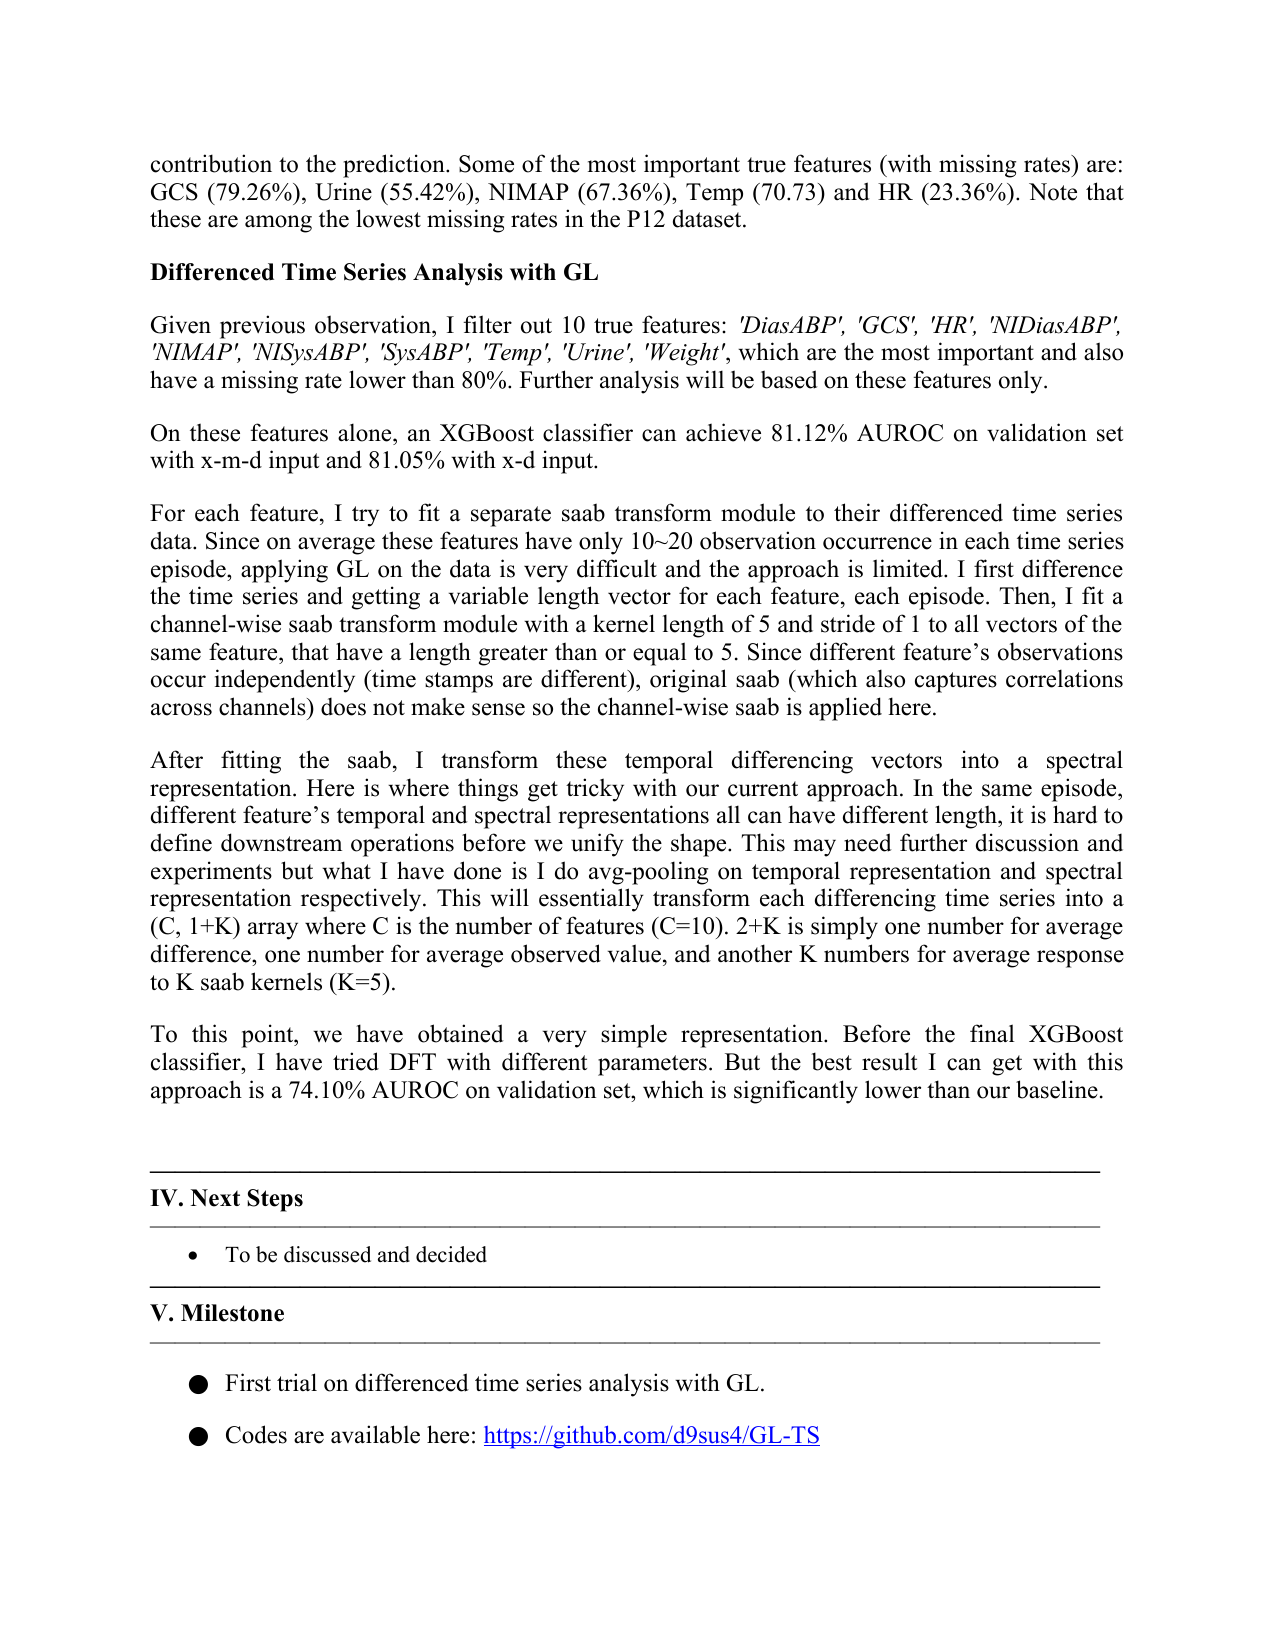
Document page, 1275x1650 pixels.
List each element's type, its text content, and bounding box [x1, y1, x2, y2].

text For each feature, I try to fit a separate saab transform module to their differenced time series data. Since on average these features have only 10~20 observation occurrence in each time series episode, applying GL on the data is very difficult and the approach is limited. I first difference the time series and getting a variable length vector for each feature, each episode. Then, I fit a channel-wise saab transform module with a kernel length of 5 and stride of 1 to all vectors of the same feature, that have a length greater than or equal to 5. Since different feature’s observations occur independently (time stamps are different), original saab (which also captures correlations across channels) does not make sense so the channel-wise saab is applied here. [150, 499, 1125, 721]
list Codes are available here: https://github.com/d9sus4/GL-TS [187, 1406, 1125, 1457]
list First trial on differenced time series analysis with GL. [187, 1355, 1125, 1406]
list To be discussed and decided [187, 1239, 1125, 1267]
text After fitting the saab, I transform these temporal differencing vectors into a spectral representation. Here is where things get tricky with our current approach. In the same episode, different feature’s temporal and spectral representations all can have different length, it is hard to define downstream operations before we unify the shape. This may need further discussion and experiments but what I have done is I do avg-pooling on temporal representation and spectral representation respectively. This will essentially transform each differencing time series into a (C, 1+K) array where C is the number of features (C=10). 2+K is simply one number for average difference, one number for average observed value, and another K numbers for average response to K saab kernels (K=5). [150, 746, 1125, 995]
text Given previous observation, I filter out 10 true features: 'DiasABP', 'GCS', 'HR', 'NIDiasABP', 'NIMAP', 'NISysABP', 'SysABP', 'Temp', 'Urine', 'Weight', which are the most important and also have a missing rate lower than 80%. Further analysis will be based on these features only. [150, 311, 1125, 394]
text —————————————————————————————————————— [150, 1272, 1125, 1299]
text On these features alone, an XGBoost classifier can achieve 81.12% AUROC on validation set with x-m-d input and 81.05% with x-d input. [150, 419, 1125, 474]
text —————————————————————————————————————— [150, 1212, 1125, 1239]
text Differenced Time Series Analysis with GL [150, 258, 1125, 286]
text —————————————————————————————————————— [150, 1156, 1125, 1184]
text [150, 150, 1125, 233]
text To this point, we have obtained a very simple representation. Before the final XGBoost classifier, I have tried DFT with different parameters. But the best result I can get with this approach is a 74.10% AUROC on validation set, which is significantly lower than our baseline. [150, 1020, 1125, 1103]
text IV. Next Steps [150, 1184, 1125, 1212]
text —————————————————————————————————————— [150, 1327, 1125, 1355]
text V. Milestone [150, 1299, 1125, 1327]
